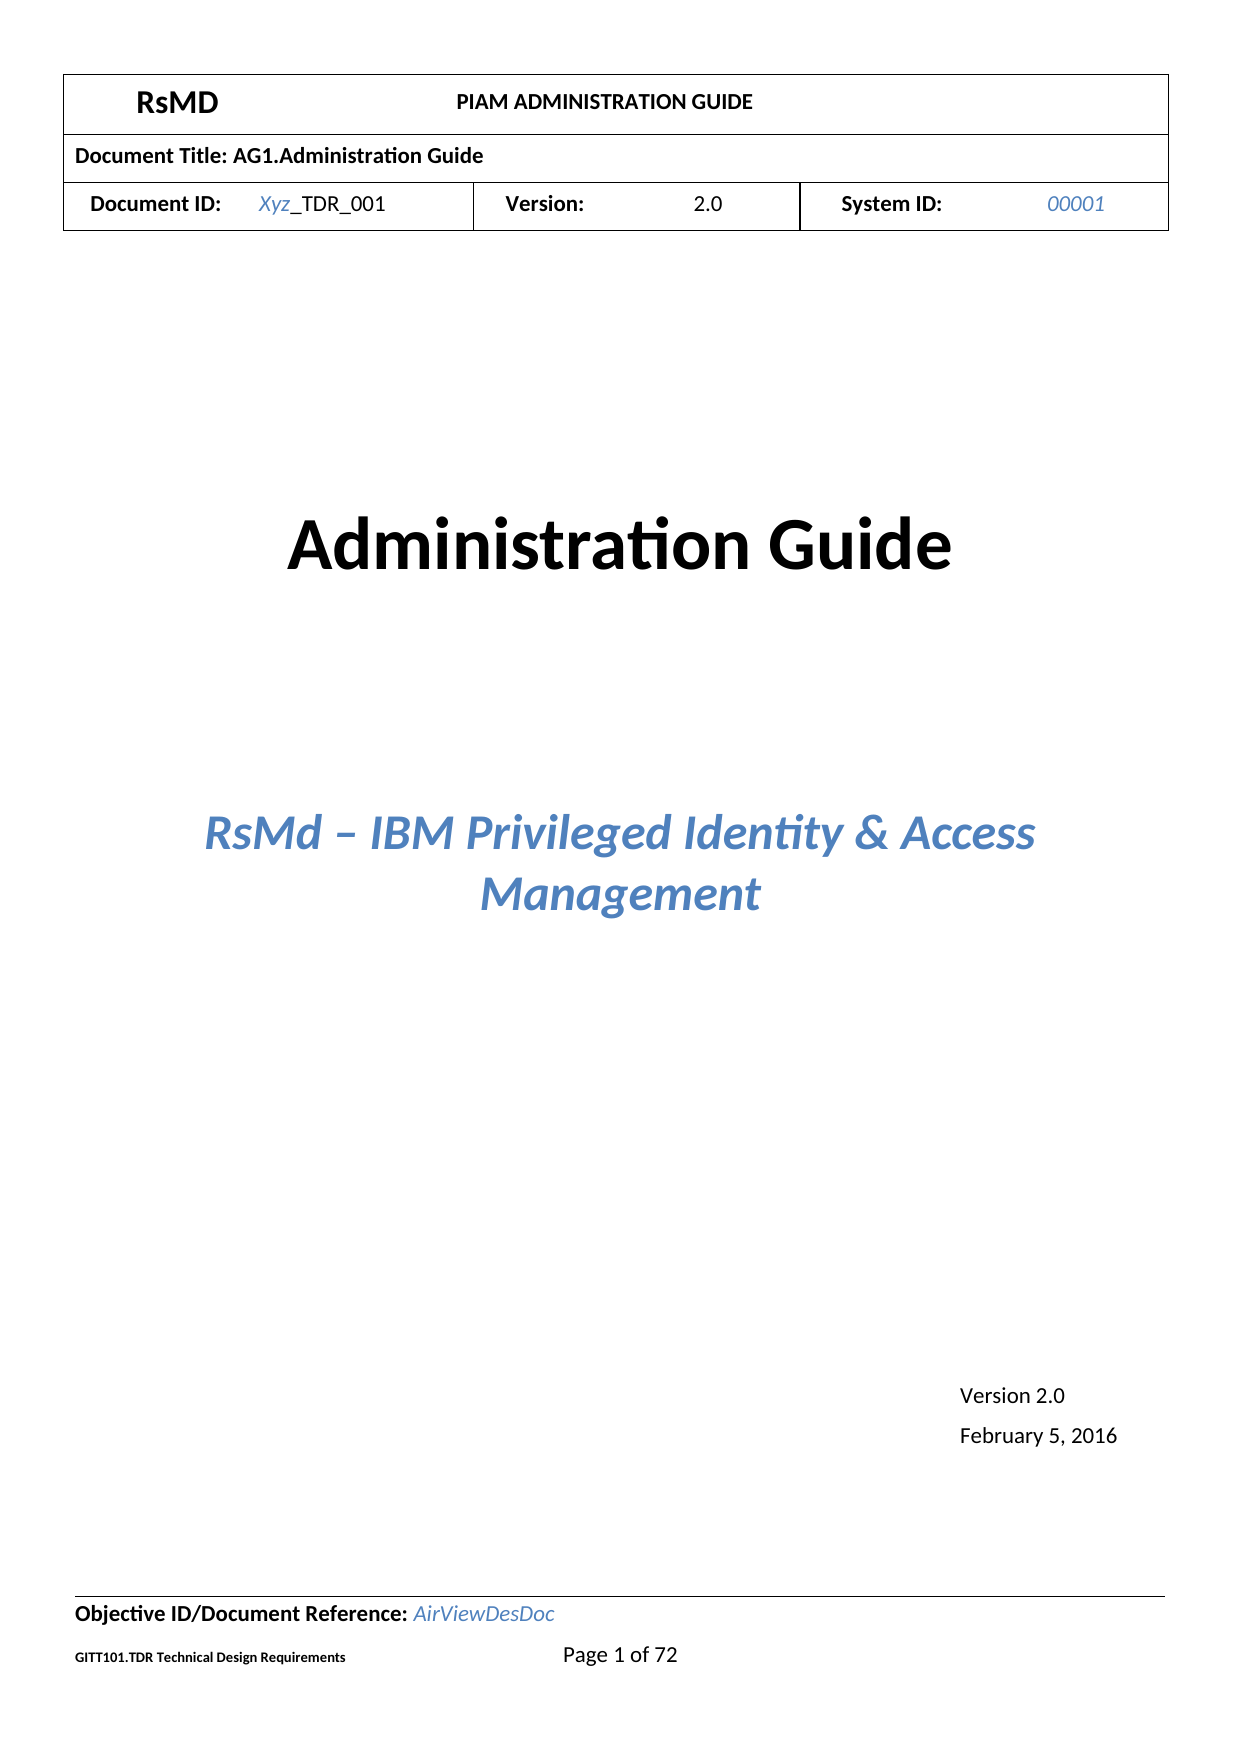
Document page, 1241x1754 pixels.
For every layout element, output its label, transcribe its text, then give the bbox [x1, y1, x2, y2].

text Version 2.0 [75, 1381, 1165, 1409]
title RsMd – Privileged Identity & Access Management [75, 801, 1165, 923]
text February 5, 2016 [75, 1421, 1165, 1449]
title Administration Guide [75, 496, 1165, 588]
